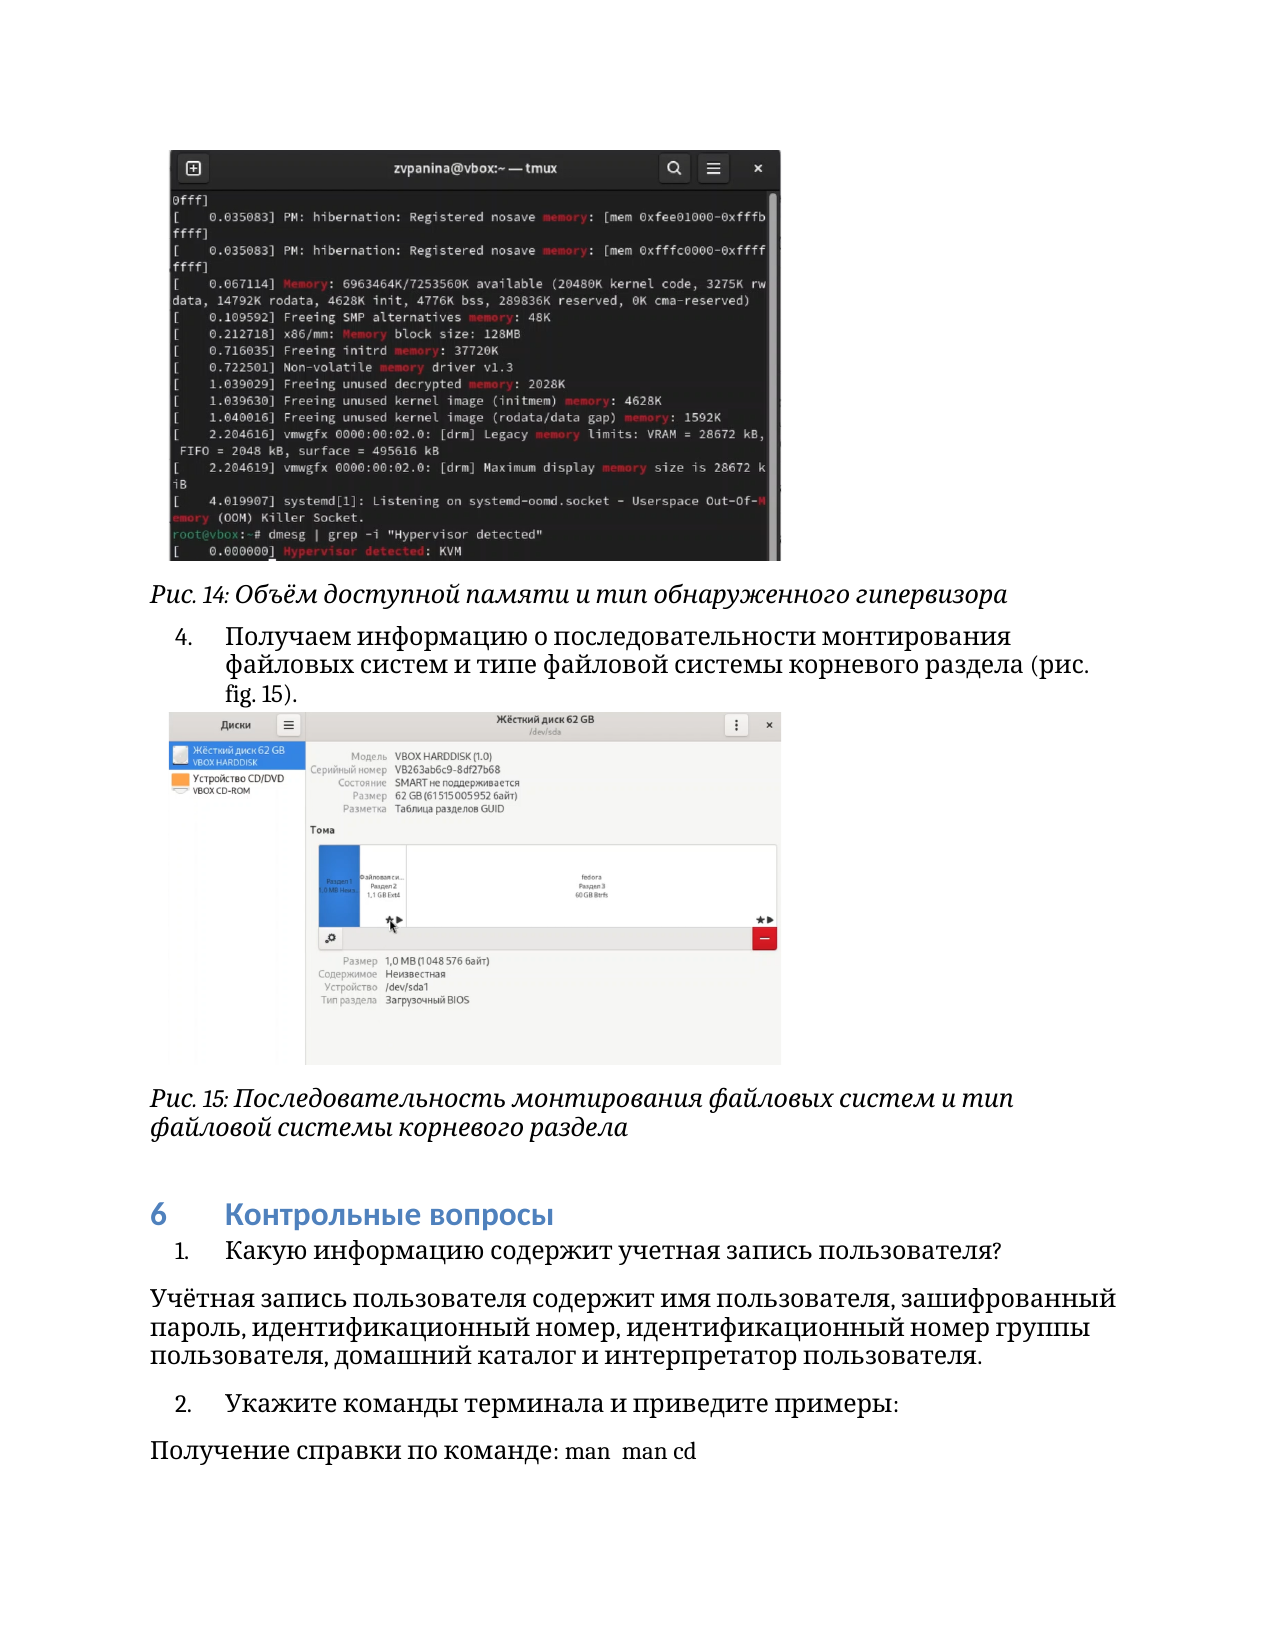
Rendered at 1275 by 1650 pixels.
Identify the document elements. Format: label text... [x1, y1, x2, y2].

list Какую информацию содержит учетная запись пользователя? [175, 1237, 1125, 1266]
picture [168, 150, 782, 561]
picture [168, 712, 782, 1065]
list Получаем информацию о последовательности монтирования файловых систем и типе файловой системы корневого раздела (рис. fig. 15). [175, 623, 1125, 709]
text Рис. 15: Последовательность монтирования файловых систем и тип файловой системы корневого раздела [150, 1085, 1125, 1143]
text Рис. 14: Объём доступной памяти и тип обнаруженного гипервизора [150, 581, 1125, 610]
text Учётная запись пользователя содержит имя пользователя, зашифрованный пароль, идентификационный номер, идентификационный номер группы пользователя, домашний каталог и интерпретатор пользователя. [150, 1285, 1125, 1371]
list Укажите команды терминала и приведите примеры: [175, 1390, 1125, 1418]
subtitle 6 Контрольные вопросы [150, 1193, 1125, 1233]
text Получение справки по команде: man man cd [150, 1437, 1125, 1466]
